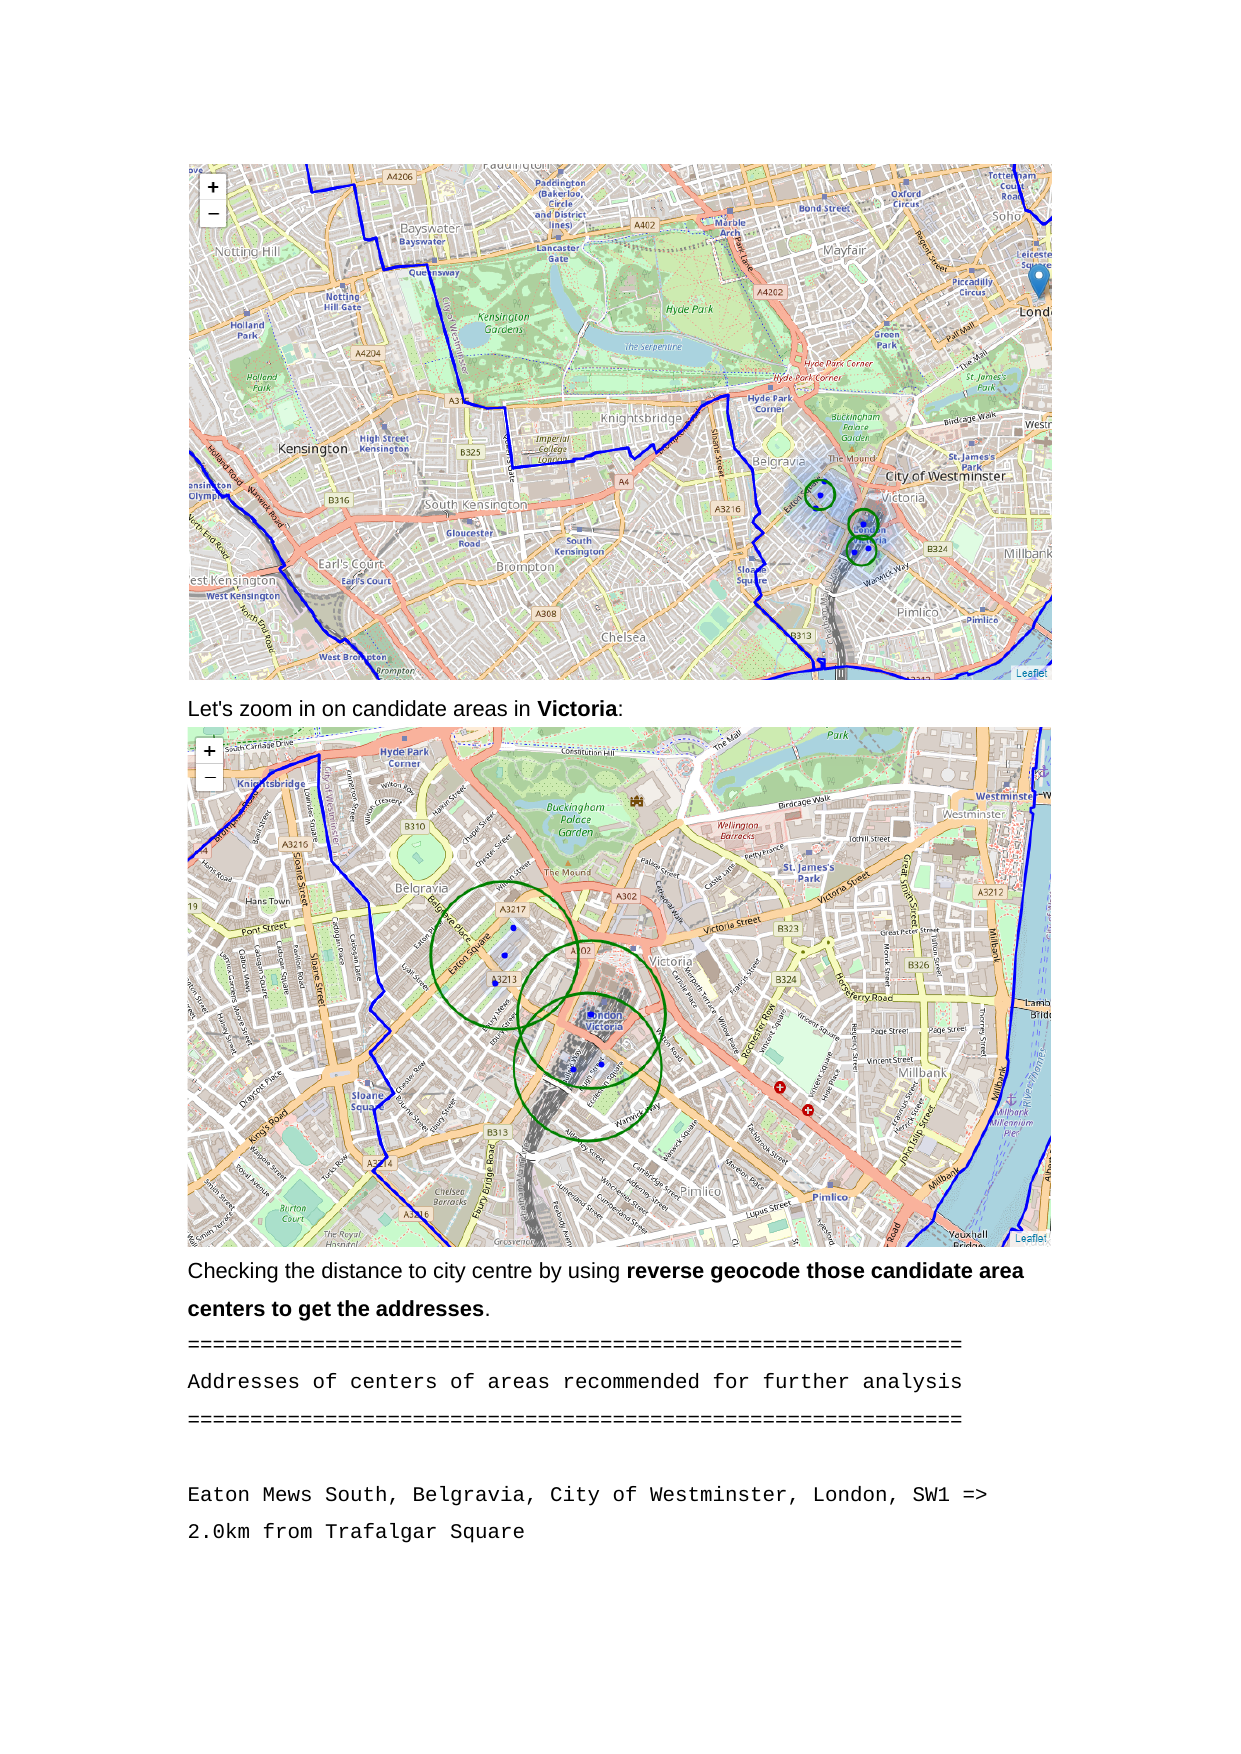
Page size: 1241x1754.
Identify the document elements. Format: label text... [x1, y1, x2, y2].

text ============================================================== [187, 1327, 1053, 1364]
text Checking the distance to city centre by using reverse geocode those candidate area centers to get the addresses. [187, 1252, 1053, 1327]
picture [187, 164, 1053, 680]
text ============================================================== [187, 1402, 1053, 1439]
picture [187, 727, 1053, 1248]
text Let's zoom in on candidate areas in Victoria: [187, 680, 1053, 727]
text Eaton Mews South, Belgravia, City of Westminster, London, SW1 => 2.0km from Trafalgar Square [187, 1477, 1053, 1552]
text Addresses of centers of areas recommended for further analysis [187, 1364, 1053, 1402]
